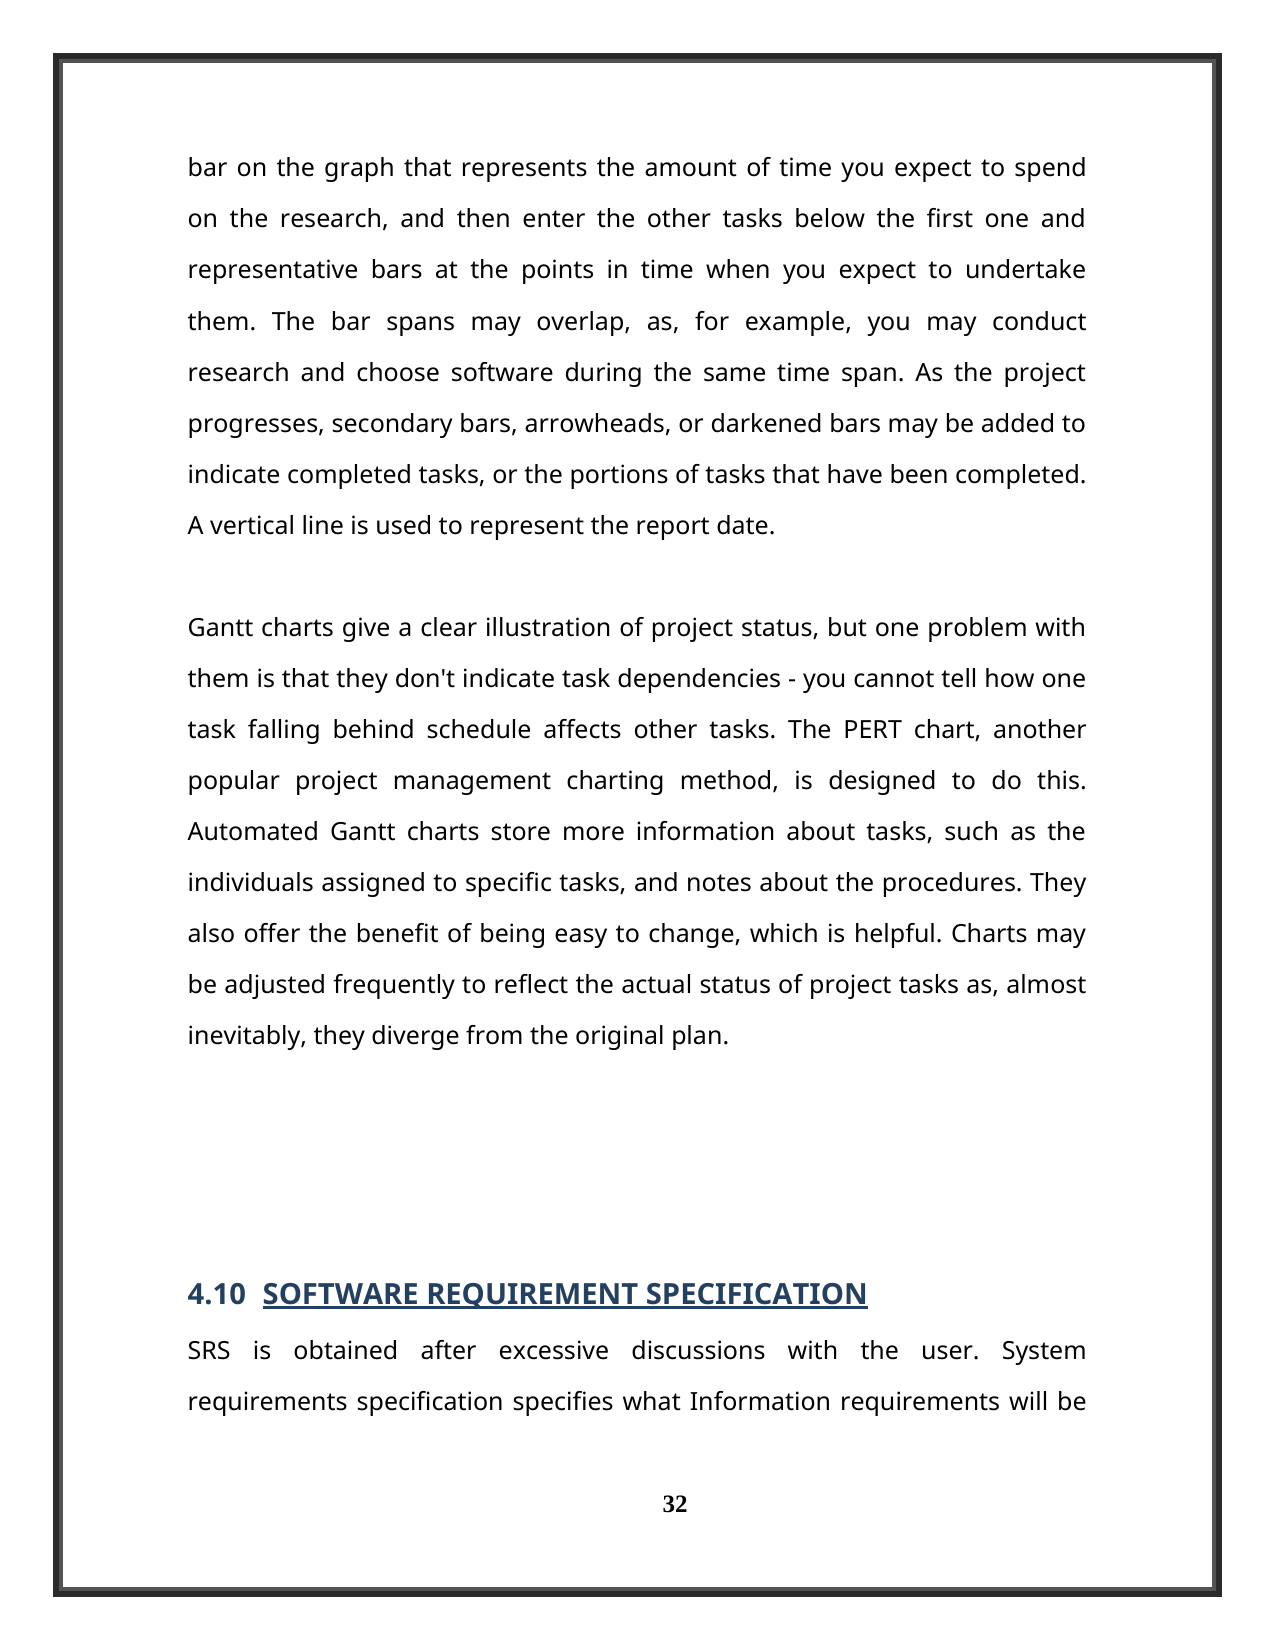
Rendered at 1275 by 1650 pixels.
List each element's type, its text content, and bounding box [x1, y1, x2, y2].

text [187, 1332, 1087, 1417]
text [187, 150, 1087, 541]
list SOFTWARE REQUIREMENT SPECIFICATION [187, 1273, 1087, 1313]
text Gantt charts give a clear illustration of project status, but one problem with them is that they don't indicate task dependencies - you cannot tell how one task falling behind schedule affects other tasks. The PERT chart, another popular project management charting method, is designed to do this. Automated Gantt charts store more information about tasks, such as the individuals assigned to specific tasks, and notes about the procedures. They also offer the benefit of being easy to change, which is helpful. Charts may be adjusted frequently to reflect the actual status of project tasks as, almost inevitably, they diverge from the original plan. [187, 609, 1087, 1052]
